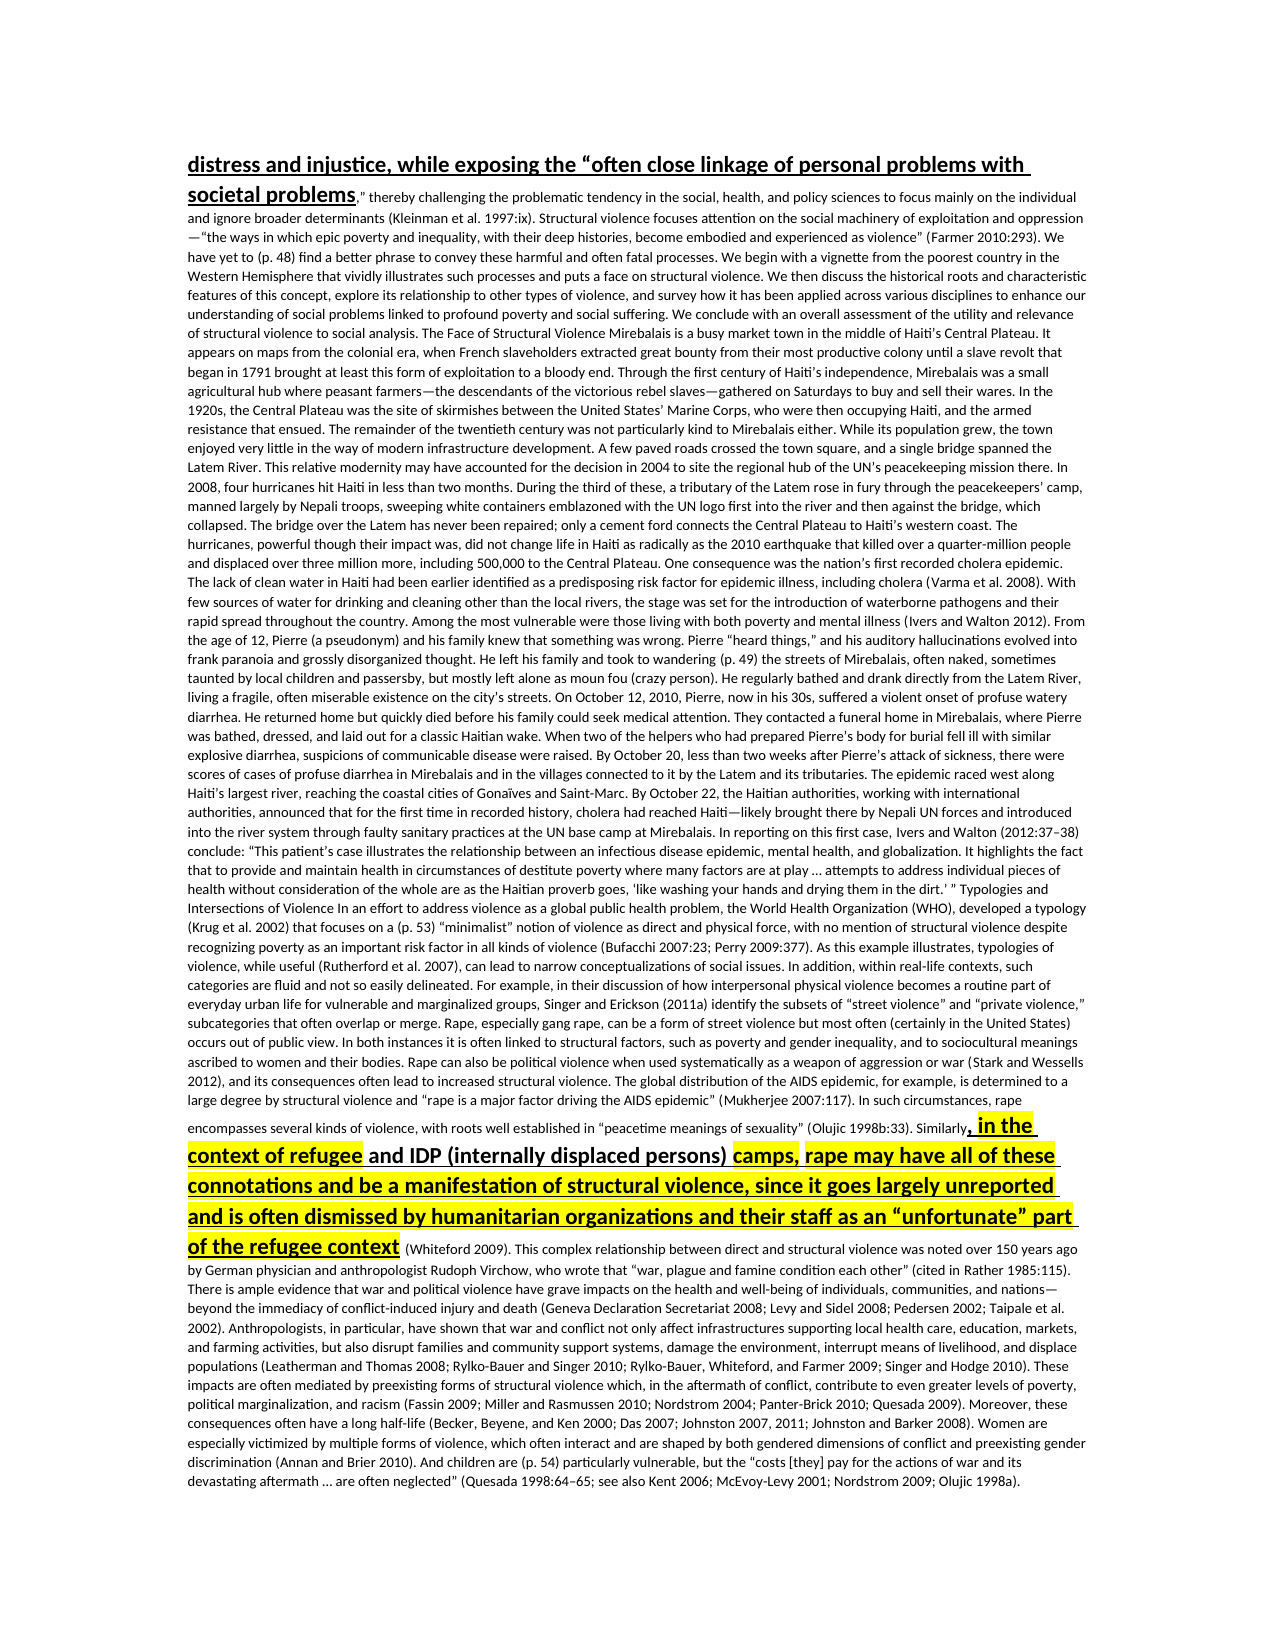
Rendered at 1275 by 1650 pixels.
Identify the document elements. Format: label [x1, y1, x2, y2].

text [187, 150, 1087, 1490]
